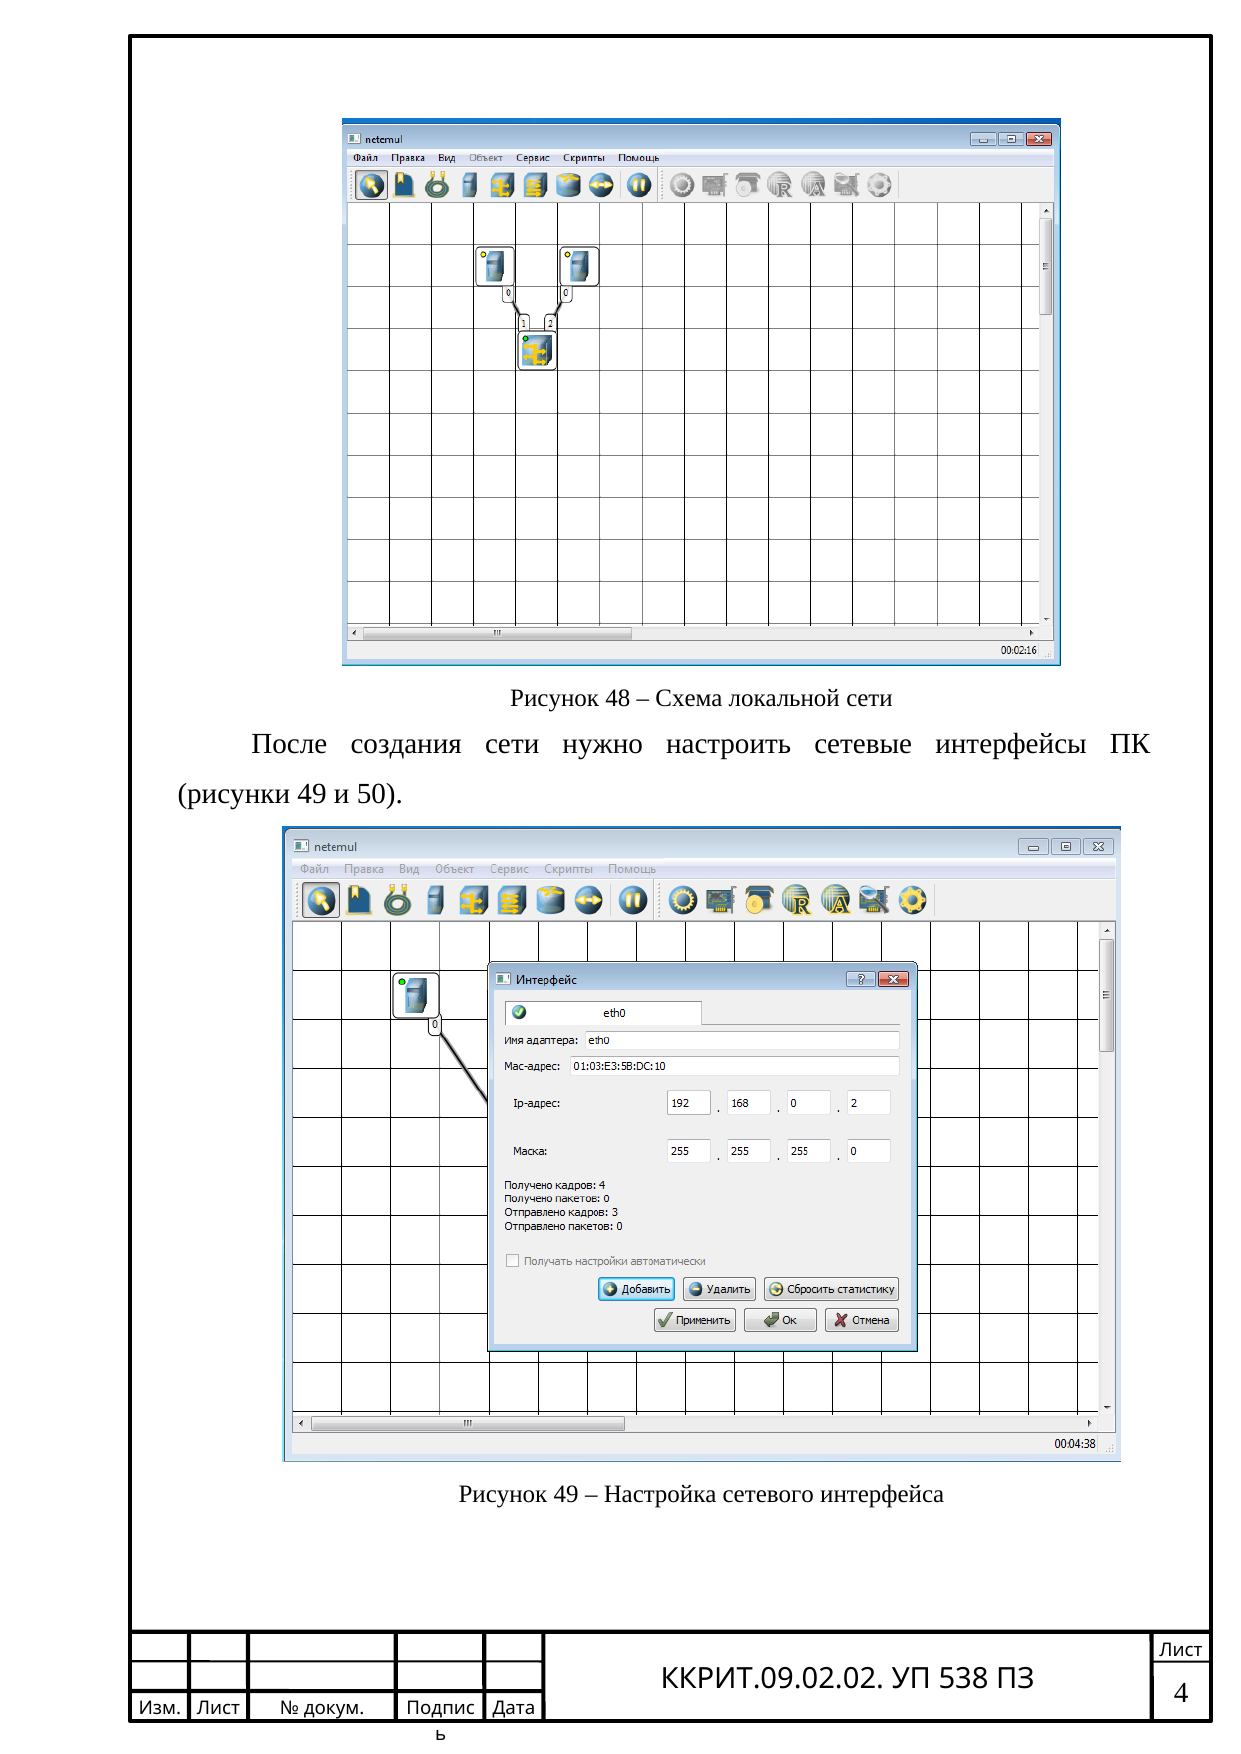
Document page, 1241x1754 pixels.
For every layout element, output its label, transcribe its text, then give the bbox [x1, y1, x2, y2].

picture [282, 826, 1121, 1462]
picture [342, 118, 1061, 666]
text Рисунок 48 – Схема локальной сети [177, 683, 1152, 711]
text Рисунок 49 – Настройка сетевого интерфейса [177, 1479, 1152, 1507]
text После создания сети нужно настроить сетевые интерфейсы ПК (рисунки 49 и 50). [177, 726, 1152, 809]
